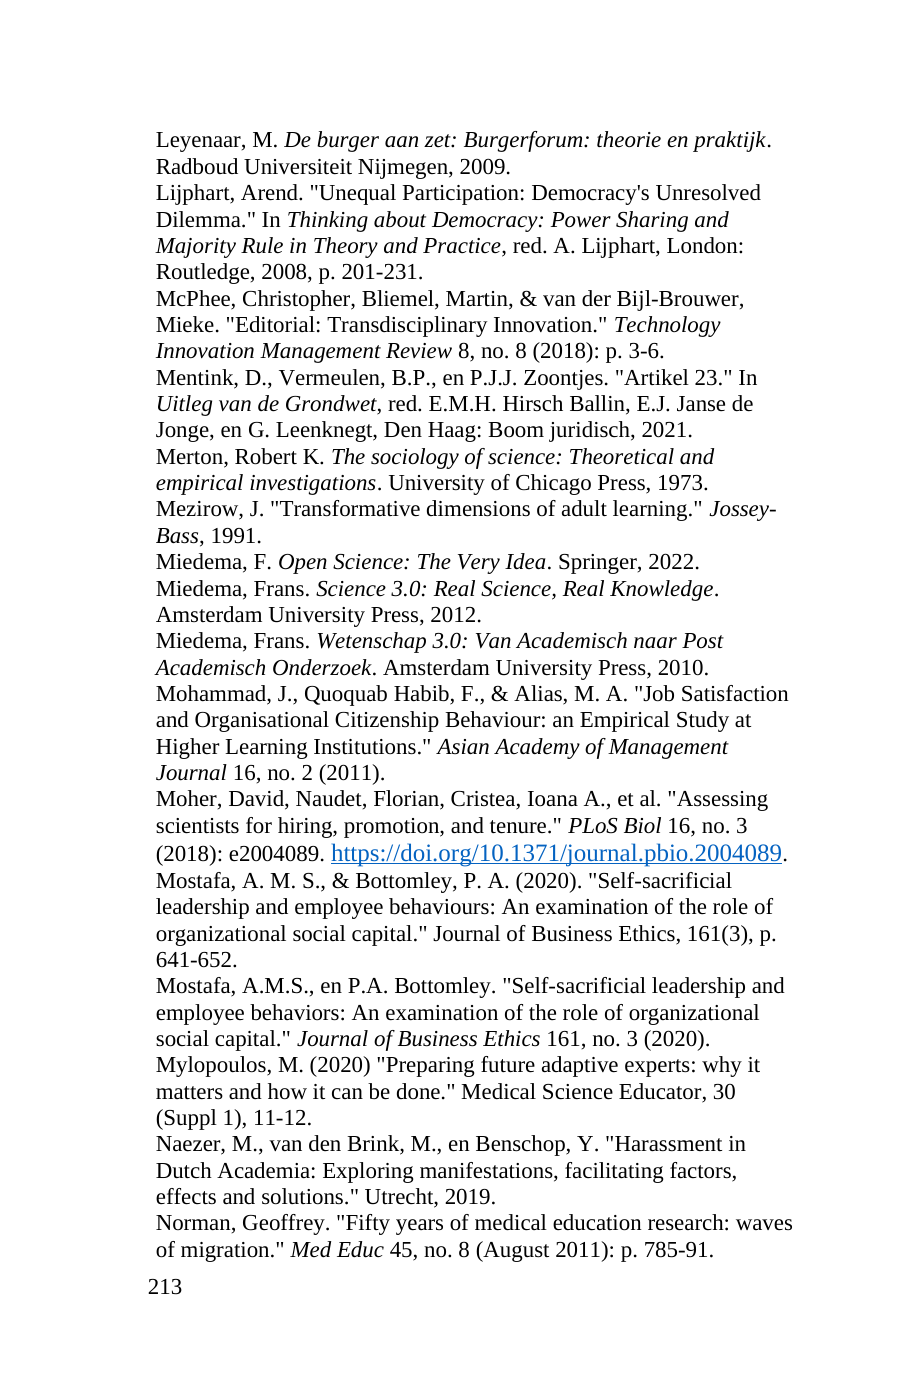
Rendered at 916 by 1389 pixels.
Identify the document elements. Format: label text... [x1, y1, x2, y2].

text Merton, Robert K. The sociology of science: Theoretical and empirical investigations. University of Chicago Press, 1973. [156, 443, 797, 496]
text Leyenaar, M. De burger aan zet: Burgerforum: theorie en praktijk. Radboud Universiteit Nijmegen, 2009. [156, 127, 797, 179]
text Mostafa, A. M. S., & Bottomley, P. A. (2020). "Self-sacrificial leadership and employee behaviours: An examination of the role of organizational social capital." Journal of Business Ethics, 161(3), p. 641-652. [156, 867, 797, 972]
text Miedema, F. Open Science: The Very Idea. Springer, 2022. [156, 548, 797, 574]
text McPhee, Christopher, Bliemel, Martin, & van der Bijl-Brouwer, Mieke. "Editorial: Transdisciplinary Innovation." Technology Innovation Management Review 8, no. 8 (2018): p. 3-6. [156, 285, 797, 364]
text Moher, David, Naudet, Florian, Cristea, Ioana A., et al. "Assessing scientists for hiring, promotion, and tenure." PLoS Biol 16, no. 3 (2018): e2004089. https://doi.org/10.1371/journal.pbio.2004089. [156, 785, 797, 867]
text Lijphart, Arend. "Unequal Participation: Democracy's Unresolved Dilemma." In Thinking about Democracy: Power Sharing and Majority Rule in Theory and Practice, red. A. Lijphart, London: Routledge, 2008, p. 201-231. [156, 179, 797, 285]
text Norman, Geoffrey. "Fifty years of medical education research: waves of migration." Med Educ 45, no. 8 (August 2011): p. 785-91. [156, 1209, 797, 1262]
text Naezer, M., van den Brink, M., en Benschop, Y. "Harassment in Dutch Academia: Exploring manifestations, facilitating factors, effects and solutions." Utrecht, 2019. [156, 1130, 797, 1209]
text Mohammad, J., Quoquab Habib, F., & Alias, M. A. "Job Satisfaction and Organisational Citizenship Behaviour: an Empirical Study at Higher Learning Institutions." Asian Academy of Management Journal 16, no. 2 (2011). [156, 680, 797, 785]
text Mentink, D., Vermeulen, B.P., en P.J.J. Zoontjes. "Artikel 23." In Uitleg van de Grondwet, red. E.M.H. Hirsch Ballin, E.J. Janse de Jonge, en G. Leenknegt, Den Haag: Boom juridisch, 2021. [156, 364, 797, 443]
text Mezirow, J. "Transformative dimensions of adult learning." Jossey-Bass, 1991. [156, 496, 797, 548]
text Miedema, Frans. Science 3.0: Real Science, Real Knowledge. Amsterdam University Press, 2012. [156, 574, 797, 627]
text Mostafa, A.M.S., en P.A. Bottomley. "Self-sacrificial leadership and employee behaviors: An examination of the role of organizational social capital." Journal of Business Ethics 161, no. 3 (2020). [156, 972, 797, 1051]
text Miedema, Frans. Wetenschap 3.0: Van Academisch naar Post Academisch Onderzoek. Amsterdam University Press, 2010. [156, 627, 797, 680]
text Mylopoulos, M. (2020) "Preparing future adaptive experts: why it matters and how it can be done." Medical Science Educator, 30 (Suppl 1), 11-12. [156, 1051, 797, 1130]
